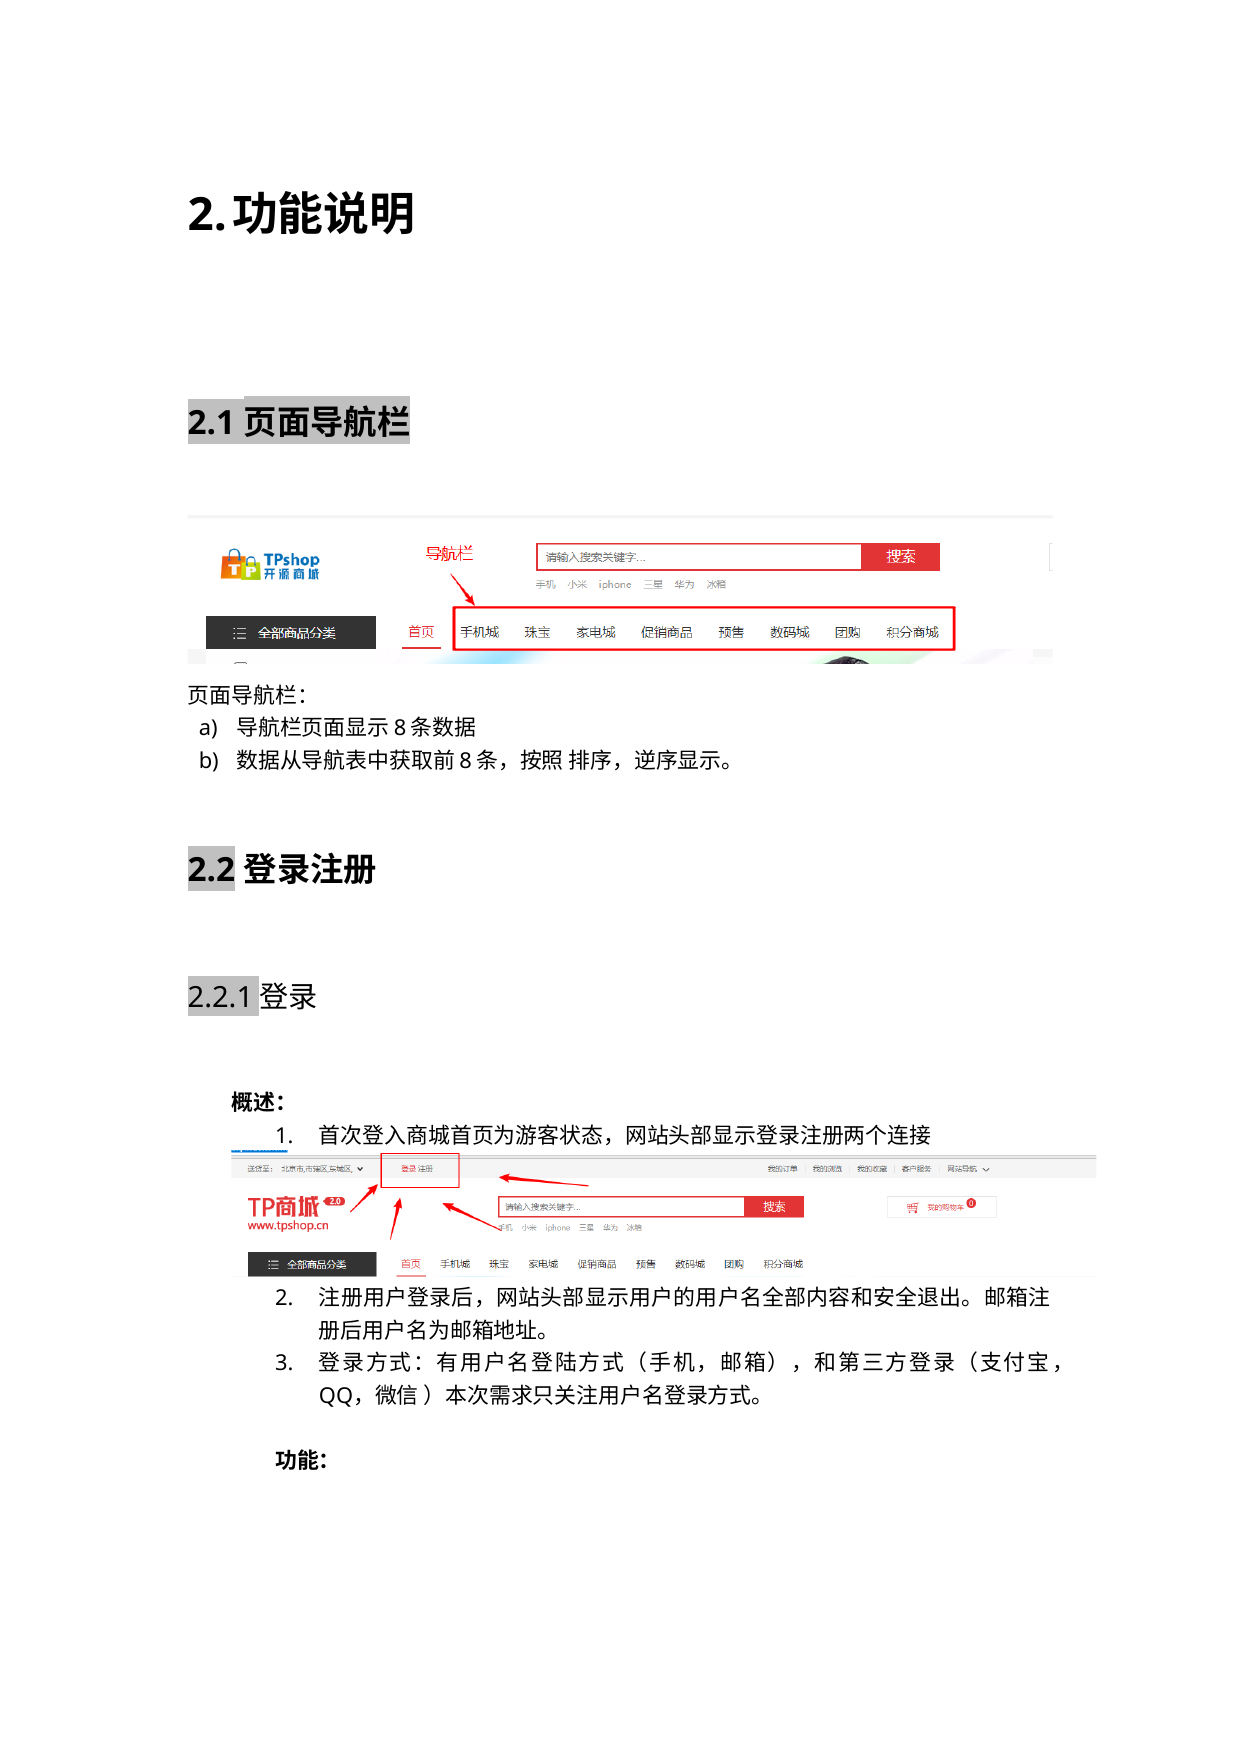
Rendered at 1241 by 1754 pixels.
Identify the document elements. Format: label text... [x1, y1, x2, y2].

text 概述： [231, 1085, 1053, 1117]
picture [187, 515, 1053, 664]
picture [231, 1150, 1097, 1277]
list 导航栏页面显示8条数据 [198, 710, 1053, 742]
subtitle 2.2.1登录 [187, 962, 1053, 1027]
subtitle 2.2 登录注册 [187, 834, 1053, 899]
list 数据从导航表中获取前8条，按照 排序，逆序显示。 [198, 742, 1053, 775]
list 首次登入商城首页为游客状态，网站头部显示登录注册两个连接 [275, 1117, 1053, 1150]
text 功能： [231, 1442, 1053, 1475]
subtitle 功能说明 [187, 162, 1053, 259]
subtitle 2.1 页面导航栏 [187, 388, 1053, 453]
list 登录方式：有用户名登陆方式（手机，邮箱），和第三方登录（支付宝，QQ，微信 ）本次需求只关注用户名登录方式。 [275, 1345, 1053, 1410]
list 注册用户登录后，网站头部显示用户的用户名全部内容和安全退出。邮箱注册后用户名为邮箱地址。 [275, 1280, 1053, 1345]
text 页面导航栏： [187, 677, 1053, 710]
